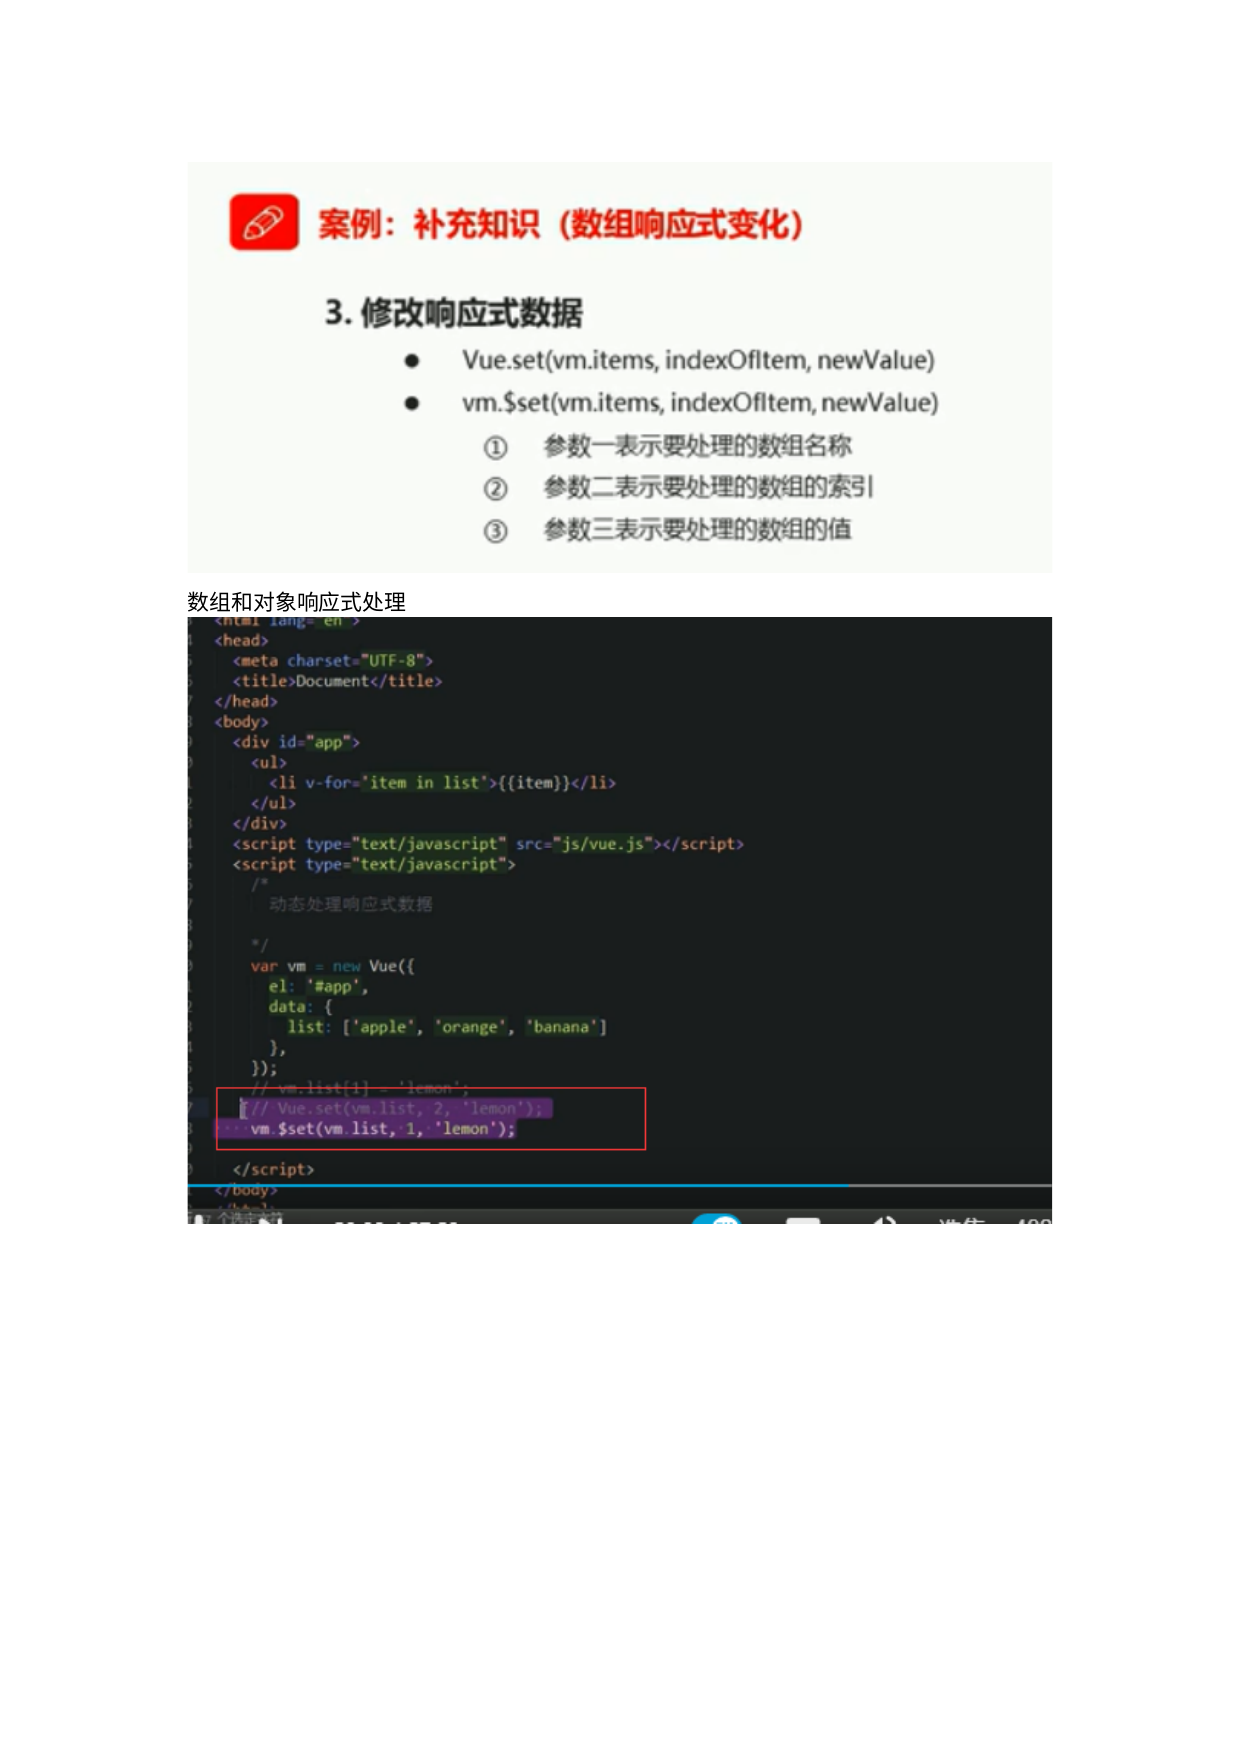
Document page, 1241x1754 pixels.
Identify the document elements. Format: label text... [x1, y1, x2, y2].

list 数组和对象响应式处理 [187, 584, 1053, 617]
picture [187, 617, 1053, 1224]
picture [187, 162, 1053, 573]
picture [713, 1217, 738, 1224]
